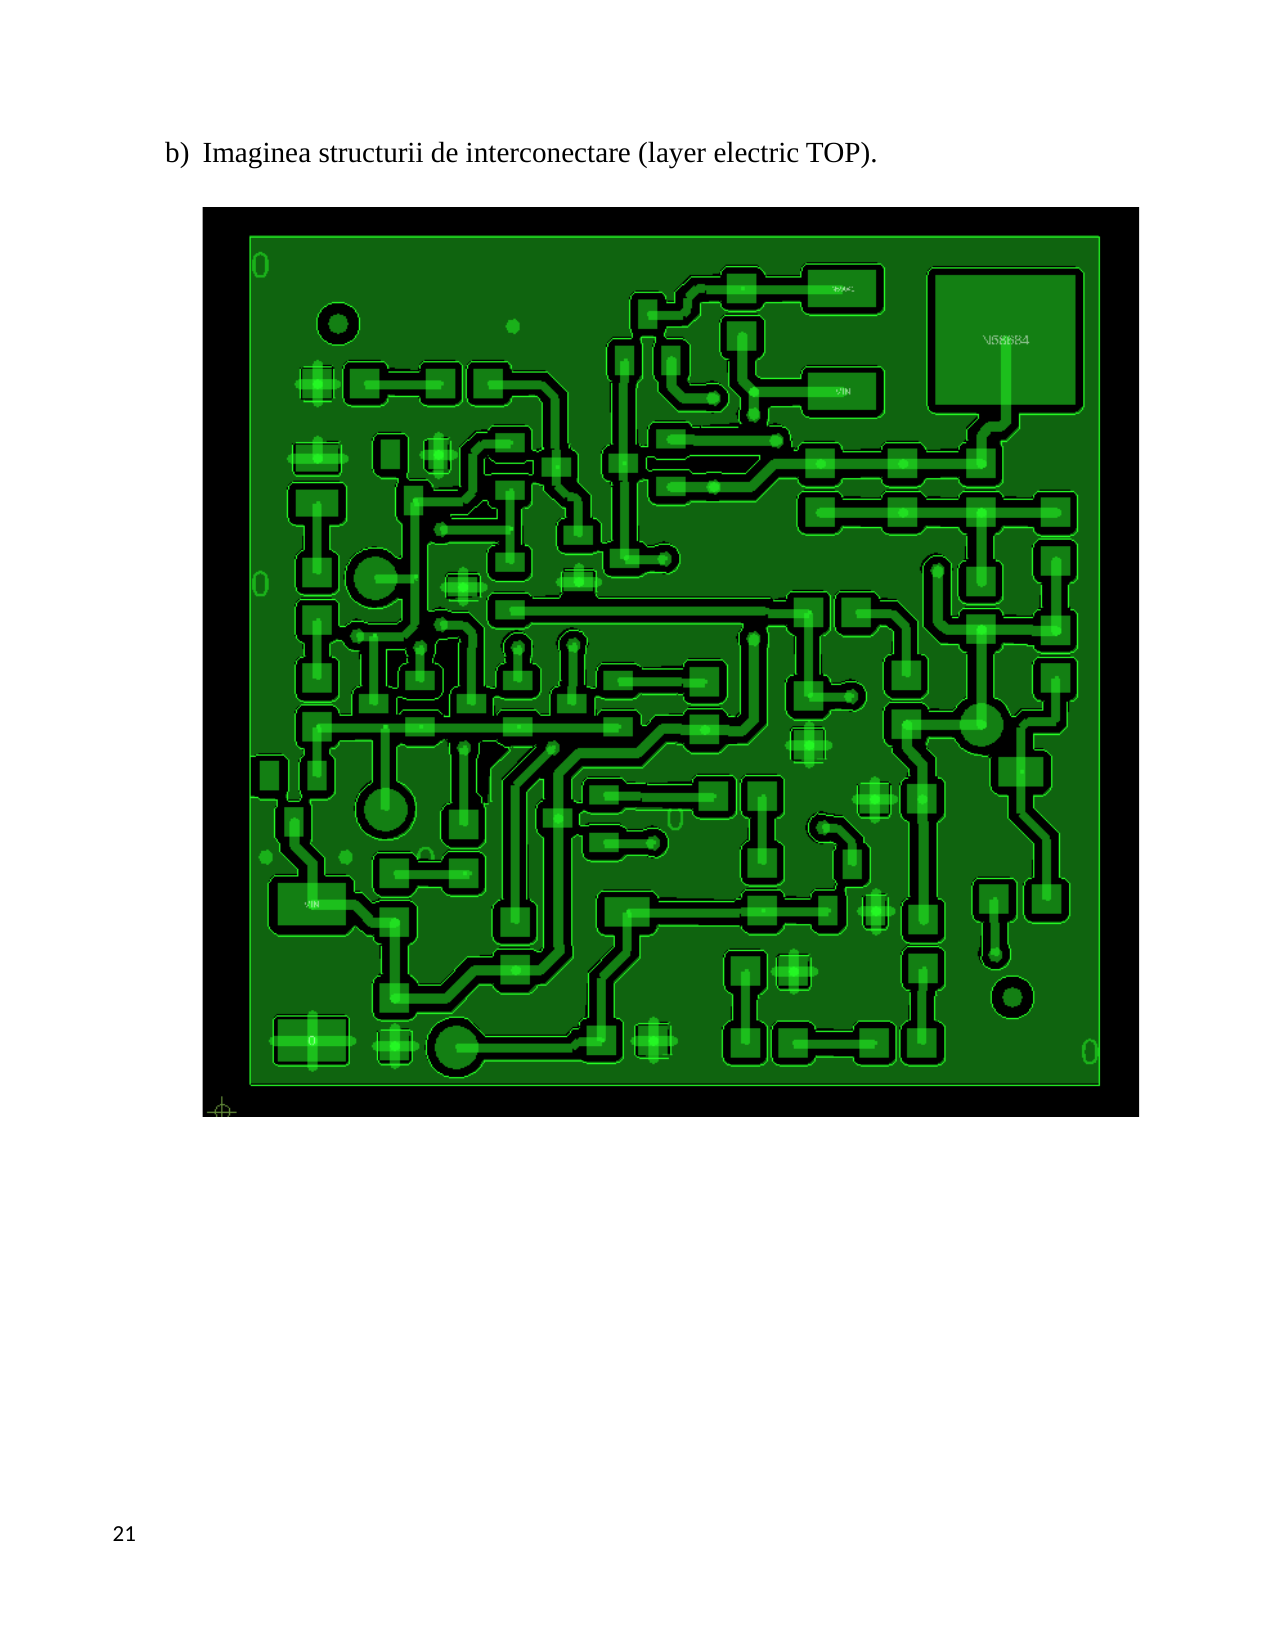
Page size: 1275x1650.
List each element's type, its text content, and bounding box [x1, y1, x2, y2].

picture [202, 207, 1140, 1117]
list Imaginea structurii de interconectare (layer electric TOP). [165, 135, 1162, 168]
